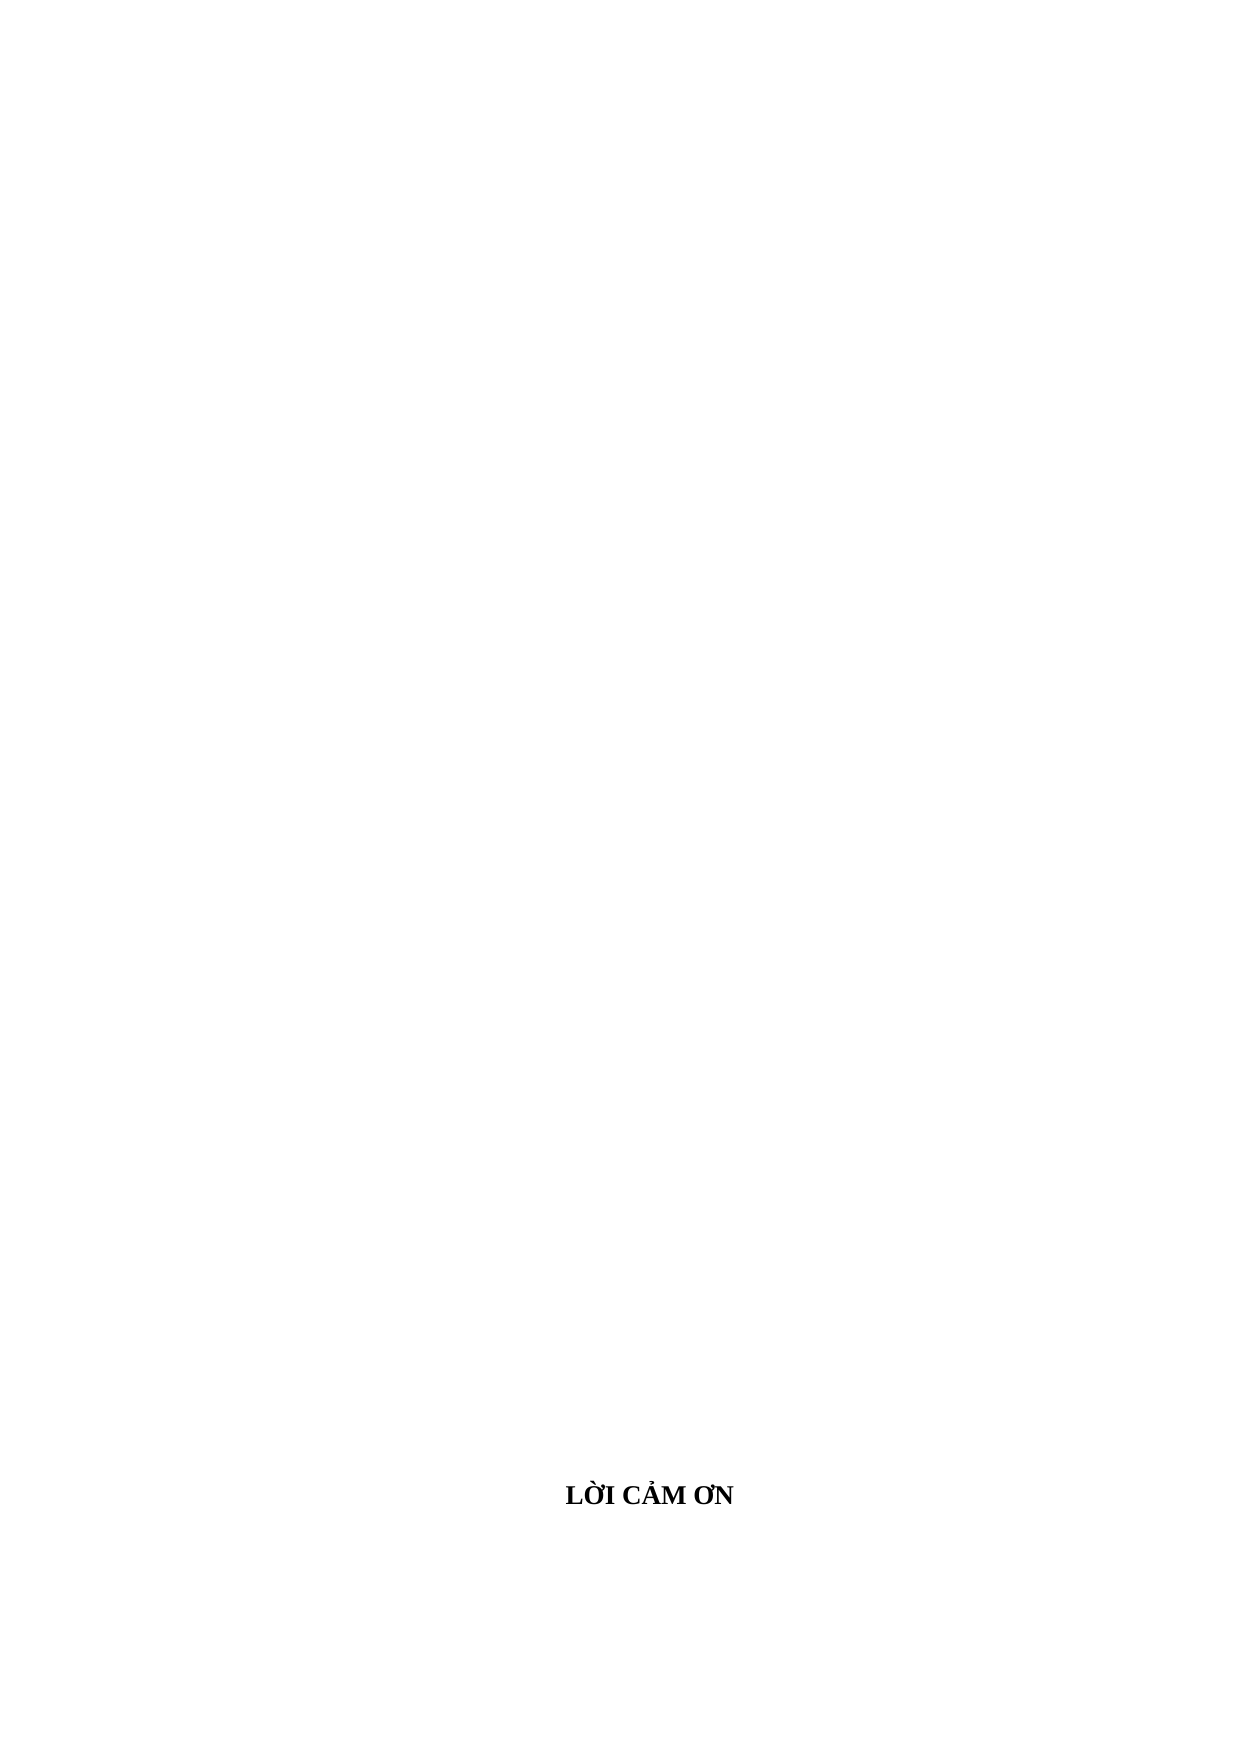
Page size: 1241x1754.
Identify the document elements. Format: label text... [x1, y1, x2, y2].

text LỜI CẢM ƠN [207, 1479, 1092, 1510]
